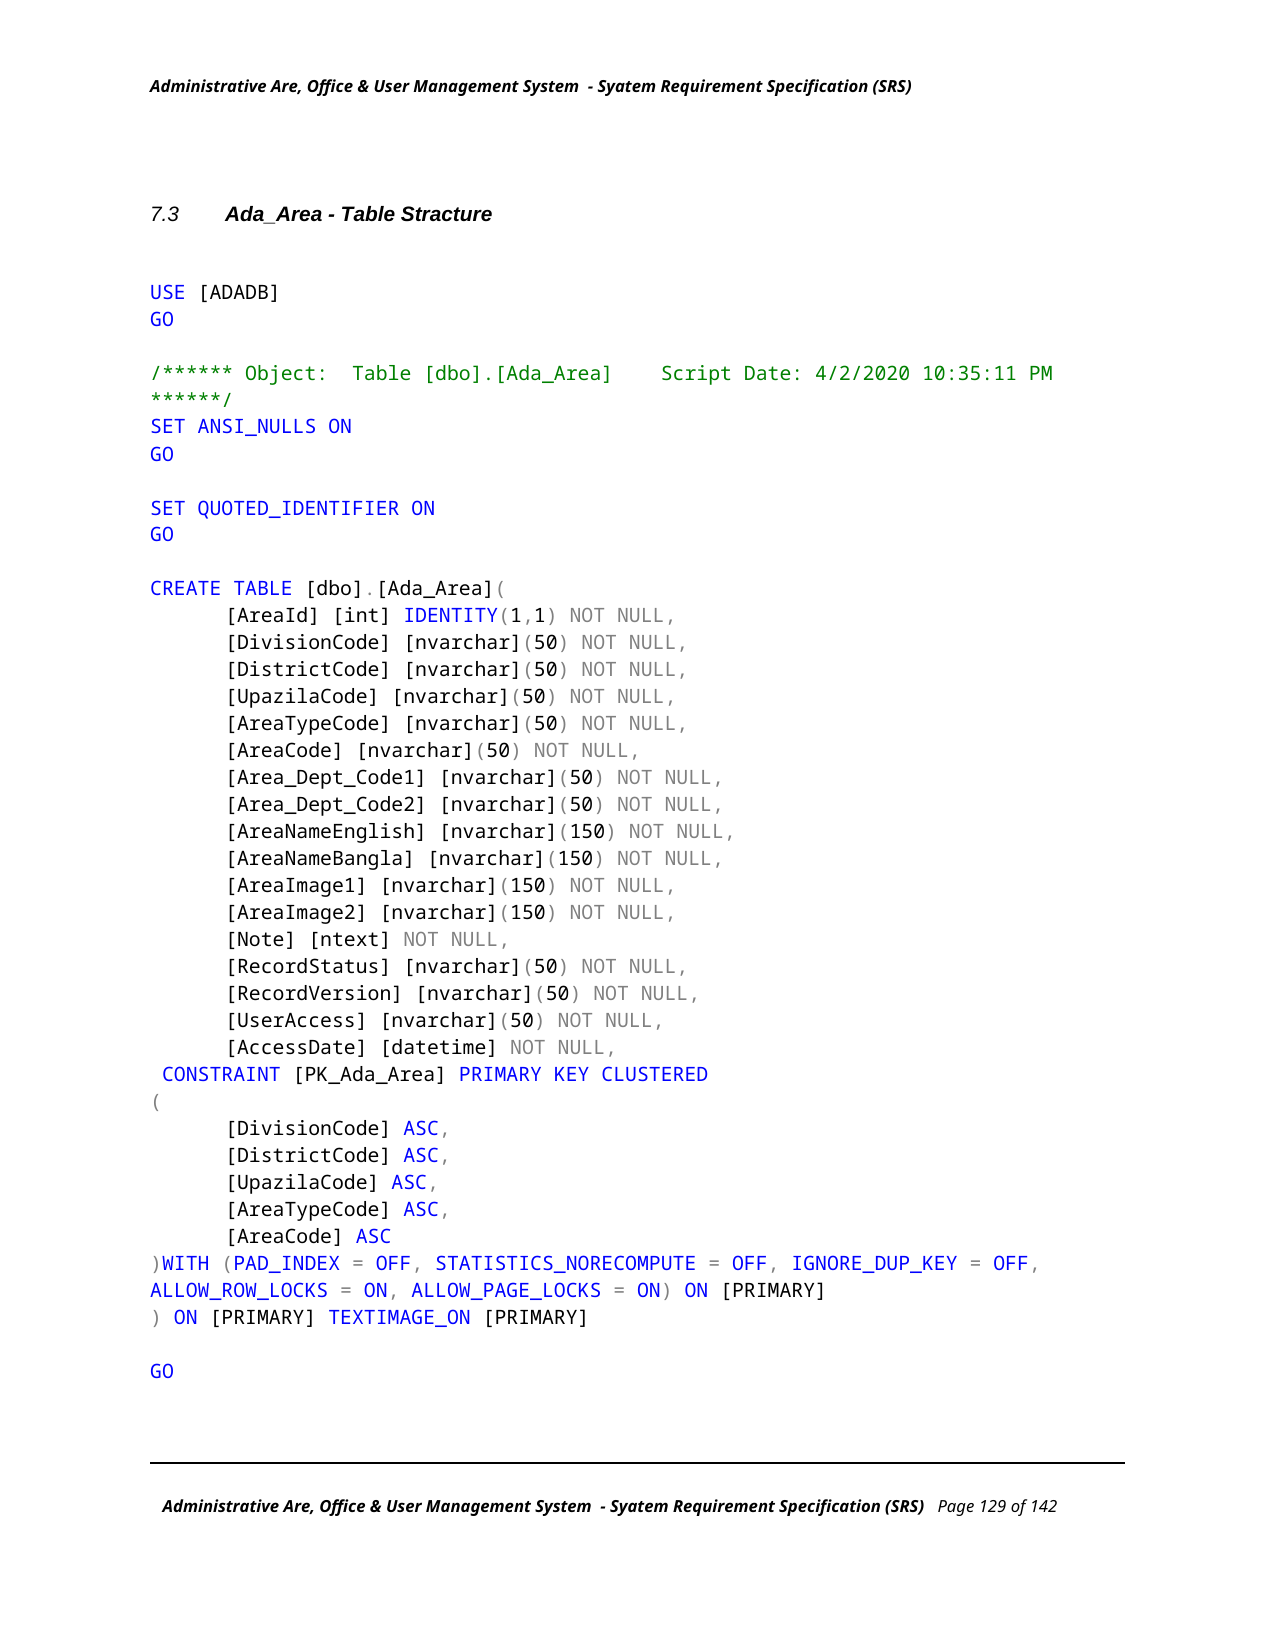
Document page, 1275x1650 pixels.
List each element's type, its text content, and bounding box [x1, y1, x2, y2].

text SET QUOTED_IDENTIFIER ON [150, 494, 1125, 521]
text [Area_Dept_Code2] [nvarchar](50) NOT NULL, [150, 791, 1125, 817]
text [RecordVersion] [nvarchar](50) NOT NULL, [150, 979, 1125, 1006]
text [UpazilaCode] [nvarchar](50) NOT NULL, [150, 683, 1125, 709]
text [UpazilaCode] ASC, [150, 1168, 1125, 1195]
text )WITH (PAD_INDEX = OFF, STATISTICS_NORECOMPUTE = OFF, IGNORE_DUP_KEY = OFF, ALLOW_ROW_LOCKS = ON, ALLOW_PAGE_LOCKS = ON) ON [PRIMARY] [150, 1249, 1125, 1303]
text USE [ADADB] [150, 278, 1125, 305]
text [Note] [ntext] NOT NULL, [150, 925, 1125, 952]
text CONSTRAINT [PK_Ada_Area] PRIMARY KEY CLUSTERED [150, 1060, 1125, 1087]
text [DistrictCode] ASC, [150, 1141, 1125, 1168]
text GO [150, 440, 1125, 467]
text [AreaTypeCode] [nvarchar](50) NOT NULL, [150, 709, 1125, 737]
text [AreaNameEnglish] [nvarchar](150) NOT NULL, [150, 817, 1125, 844]
text [DistrictCode] [nvarchar](50) NOT NULL, [150, 656, 1125, 683]
text [DivisionCode] ASC, [150, 1114, 1125, 1141]
text [AreaCode] [nvarchar](50) NOT NULL, [150, 737, 1125, 763]
text ( [150, 1087, 1125, 1114]
text [RecordStatus] [nvarchar](50) NOT NULL, [150, 952, 1125, 979]
text [DivisionCode] [nvarchar](50) NOT NULL, [150, 629, 1125, 656]
text GO [150, 1357, 1125, 1384]
text [AreaImage1] [nvarchar](150) NOT NULL, [150, 871, 1125, 898]
text SET ANSI_NULLS ON [150, 413, 1125, 440]
text GO [150, 305, 1125, 332]
text [AreaImage2] [nvarchar](150) NOT NULL, [150, 898, 1125, 925]
text ) ON [PRIMARY] TEXTIMAGE_ON [PRIMARY] [150, 1303, 1125, 1330]
text GO [150, 521, 1125, 548]
text [UserAccess] [nvarchar](50) NOT NULL, [150, 1006, 1125, 1033]
text [Area_Dept_Code1] [nvarchar](50) NOT NULL, [150, 763, 1125, 791]
text /****** Object: Table [dbo].[Ada_Area] Script Date: 4/2/2020 10:35:11 PM ******/ [150, 359, 1125, 413]
subtitle Ada_Area - Table Stracture [150, 202, 1125, 226]
text [AreaTypeCode] ASC, [150, 1195, 1125, 1222]
text CREATE TABLE [dbo].[Ada_Area]( [150, 575, 1125, 602]
text [AreaNameBangla] [nvarchar](150) NOT NULL, [150, 844, 1125, 871]
text [AreaId] [int] IDENTITY(1,1) NOT NULL, [150, 602, 1125, 629]
text [AreaCode] ASC [150, 1222, 1125, 1249]
text [AccessDate] [datetime] NOT NULL, [150, 1033, 1125, 1060]
